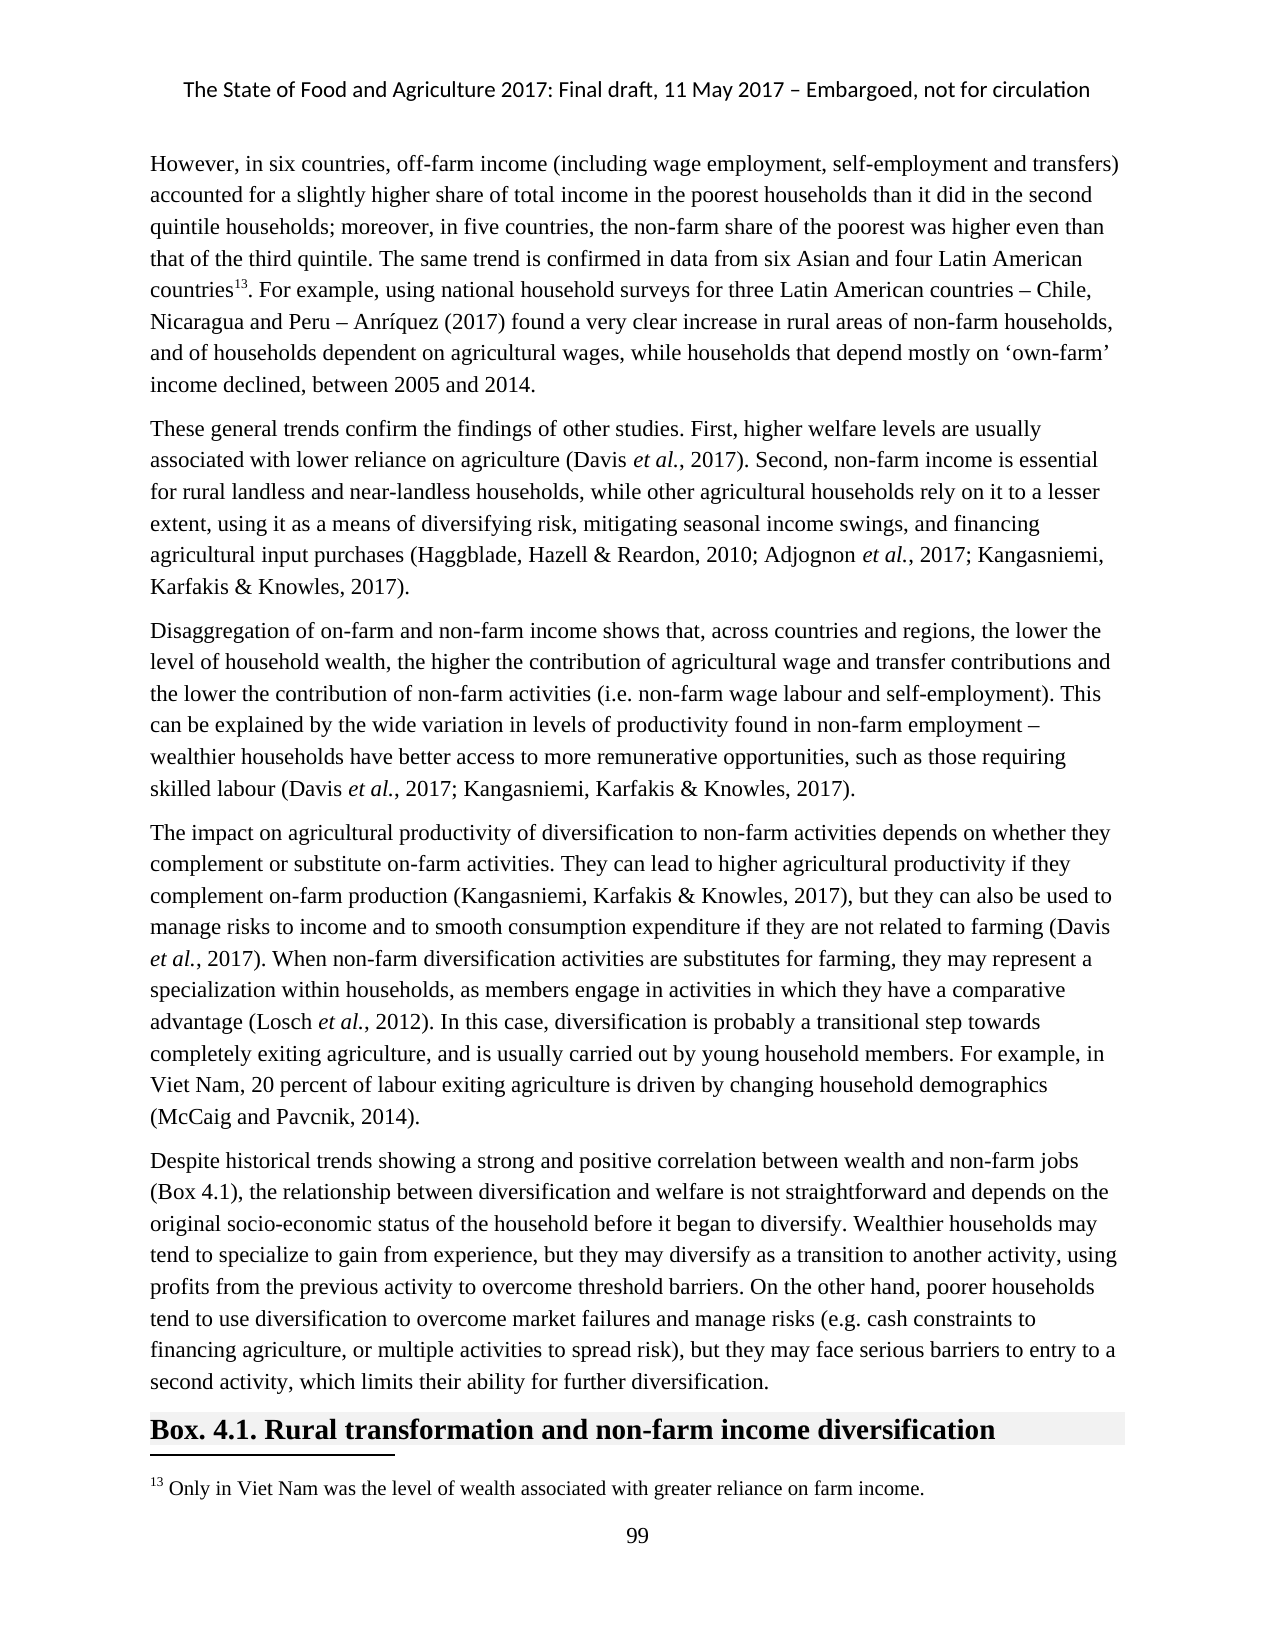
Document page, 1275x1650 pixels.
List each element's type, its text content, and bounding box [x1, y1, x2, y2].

text However, in six countries, off-farm income (including wage employment, self-employment and transfers) accounted for a slightly higher share of total income in the poorest households than it did in the second quintile households; moreover, in five countries, the non-farm share of the poorest was higher even than that of the third quintile. The same trend is confirmed in data from six Asian and four Latin American countries. For example, using national household surveys for three Latin American countries – Chile, Nicaragua and Peru – Anríquez (2017) found a very clear increase in rural areas of non-farm households, and of households dependent on agricultural wages, while households that depend mostly on ‘own-farm’ income declined, between 2005 and 2014. [150, 150, 1125, 397]
text Despite historical trends showing a strong and positive correlation between wealth and non-farm jobs (Box 4.1), the relationship between diversification and welfare is not straightforward and depends on the original socio-economic status of the household before it began to diversify. Wealthier households may tend to specialize to gain from experience, but they may diversify as a transition to another activity, using profits from the previous activity to overcome threshold barriers. On the other hand, poorer households tend to use diversification to overcome market failures and manage risks (e.g. cash constraints to financing agriculture, or multiple activities to spread risk), but they may face serious barriers to entry to a second activity, which limits their ability for further diversification. [150, 1147, 1125, 1394]
text Box. 4.1. Rural transformation and non-farm income diversification [150, 1412, 1125, 1445]
text The impact on agricultural productivity of diversification to non-farm activities depends on whether they complement or substitute on-farm activities. They can lead to higher agricultural productivity if they complement on-farm production (Kangasniemi, Karfakis & Knowles, 2017), but they can also be used to manage risks to income and to smooth consumption expenditure if they are not related to farming (Davis et al., 2017). When non-farm diversification activities are substitutes for farming, they may represent a specialization within households, as members engage in activities in which they have a comparative advantage (Losch et al., 2012). In this case, diversification is probably a transitional step towards completely exiting agriculture, and is usually carried out by young household members. For example, in Viet Nam, 20 percent of labour exiting agriculture is driven by changing household demographics (McCaig and Pavcnik, 2014). [150, 819, 1125, 1129]
text Disaggregation of on-farm and non-farm income shows that, across countries and regions, the lower the level of household wealth, the higher the contribution of agricultural wage and transfer contributions and the lower the contribution of non-farm activities (i.e. non-farm wage labour and self-employment). This can be explained by the wide variation in levels of productivity found in non-farm employment – wealthier households have better access to more remunerative opportunities, such as those requiring skilled labour (Davis et al., 2017; Kangasniemi, Karfakis & Knowles, 2017). [150, 617, 1125, 801]
text These general trends confirm the findings of other studies. First, higher welfare levels are usually associated with lower reliance on agriculture (Davis et al., 2017). Second, non-farm income is essential for rural landless and near-landless households, while other agricultural households rely on it to a lesser extent, using it as a means of diversifying risk, mitigating seasonal income swings, and financing agricultural input purchases (Haggblade, Hazell & Reardon, 2010; Adjognon et al., 2017; Kangasniemi, Karfakis & Knowles, 2017). [150, 415, 1125, 599]
